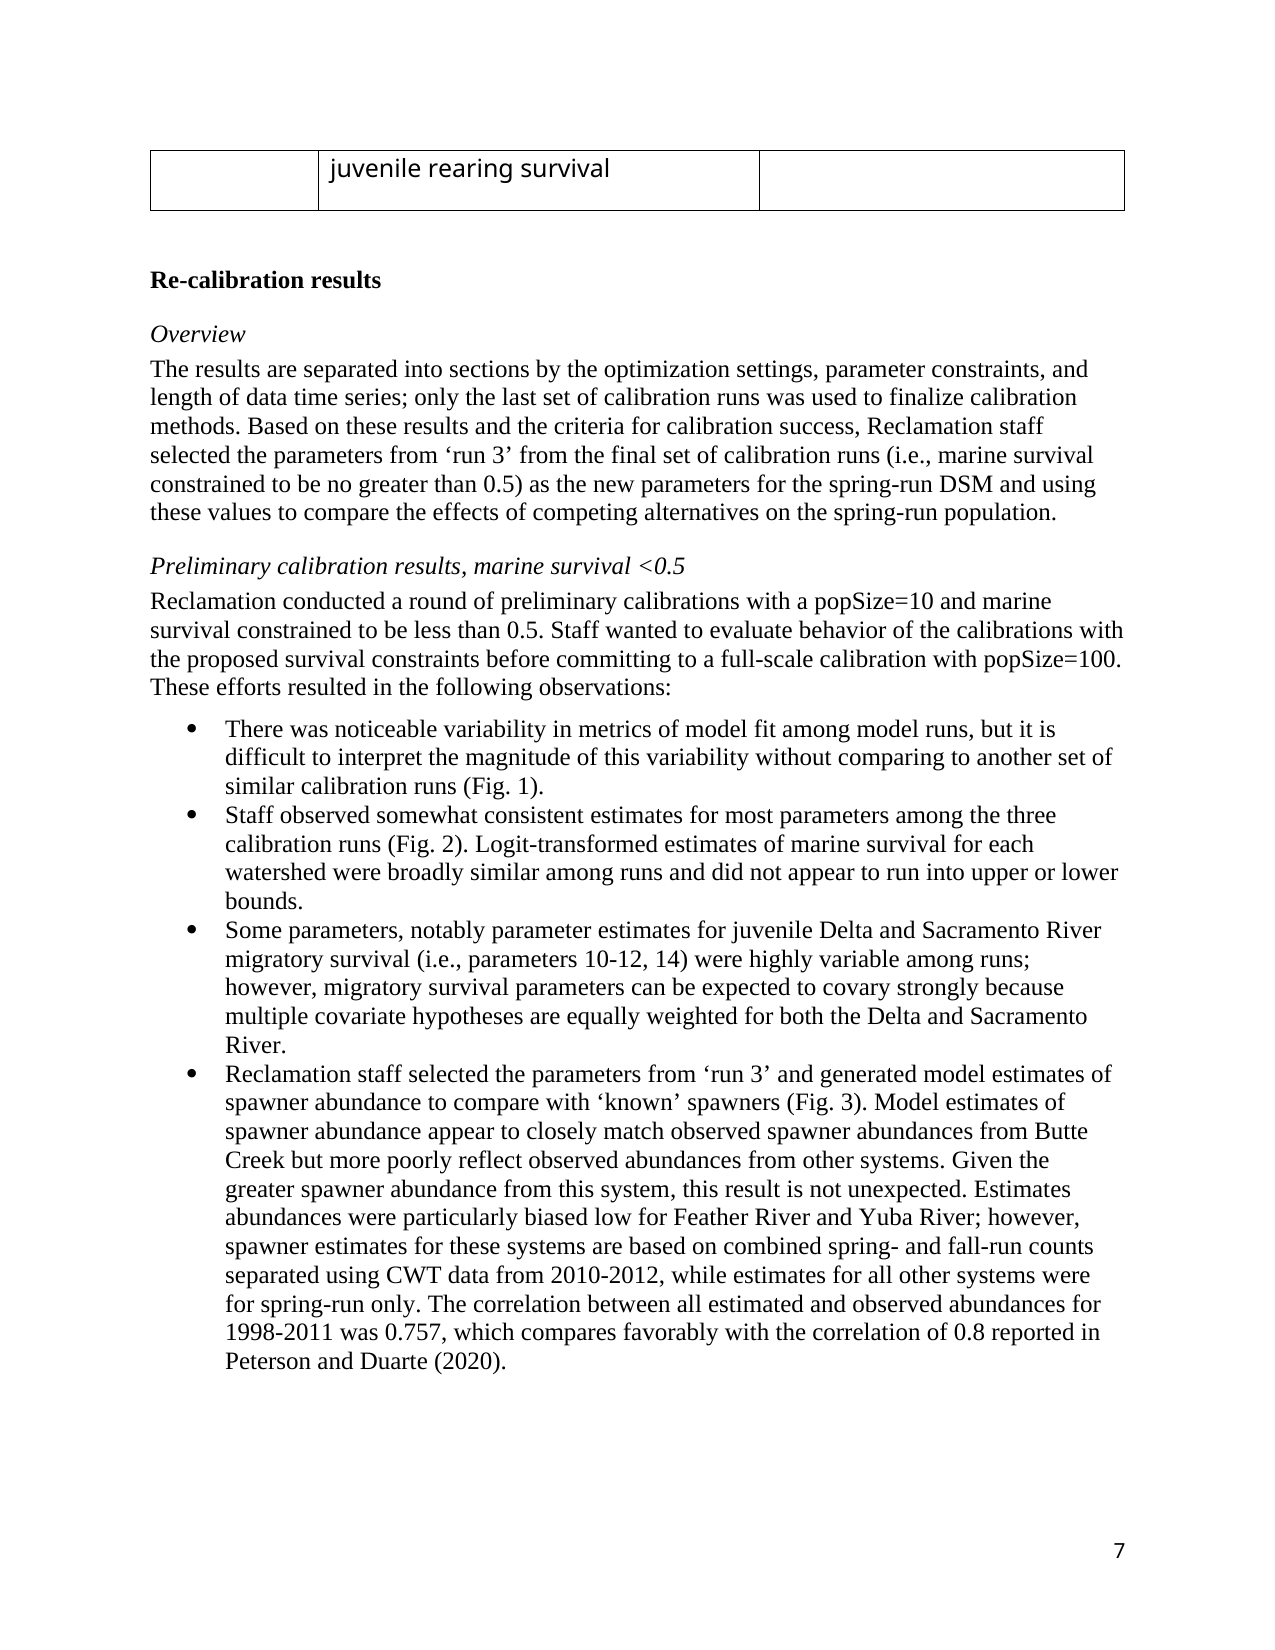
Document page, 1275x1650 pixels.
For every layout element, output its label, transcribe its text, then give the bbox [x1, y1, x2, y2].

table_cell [319, 151, 759, 210]
subtitle Overview [150, 319, 1125, 347]
table_cell [760, 151, 1124, 210]
list Staff observed somewhat consistent estimates for most parameters among the three calibration runs (Fig. 2). Logit-transformed estimates of marine survival for each watershed were broadly similar among runs and did not appear to run into upper or lower bounds. [187, 800, 1125, 915]
subtitle Preliminary calibration results, marine survival <0.5 [150, 551, 1125, 580]
list Reclamation staff selected the parameters from ‘run 3’ and generated model estimates of spawner abundance to compare with ‘known’ spawners (Fig. 3). Model estimates of spawner abundance appear to closely match observed spawner abundances from Butte Creek but more poorly reflect observed abundances from other systems. Given the greater spawner abundance from this system, this result is not unexpected. Estimates abundances were particularly biased low for Feather River and Yuba River; however, spawner estimates for these systems are based on combined spring- and fall-run counts separated using CWT data from 2010-2012, while estimates for all other systems were for spring-run only. The correlation between all estimated and observed abundances for 1998-2011 was 0.757, which compares favorably with the correlation of 0.8 reported in Peterson and Duarte (2020). [187, 1059, 1125, 1375]
text The results are separated into sections by the optimization settings, parameter constraints, and length of data time series; only the last set of calibration runs was used to finalize calibration methods. Based on these results and the criteria for calibration success, Reclamation staff selected the parameters from ‘run 3’ from the final set of calibration runs (i.e., marine survival constrained to be no greater than 0.5) as the new parameters for the spring-run DSM and using these values to compare the effects of competing alternatives on the spring-run population. [150, 354, 1125, 526]
list Some parameters, notably parameter estimates for juvenile Delta and Sacramento River migratory survival (i.e., parameters 10-12, 14) were highly variable among runs; however, migratory survival parameters can be expected to covary strongly because multiple covariate hypotheses are equally weighted for both the Delta and Sacramento River. [187, 915, 1125, 1059]
text Reclamation conducted a round of preliminary calibrations with a popSize=10 and marine survival constrained to be less than 0.5. Staff wanted to evaluate behavior of the calibrations with the proposed survival constraints before committing to a full-scale calibration with popSize=100. These efforts resulted in the following observations: [150, 586, 1125, 701]
list There was noticeable variability in metrics of model fit among model runs, but it is difficult to interpret the magnitude of this variability without comparing to another set of similar calibration runs (Fig. 1). [187, 714, 1125, 800]
table_cell 29 [151, 151, 318, 210]
subtitle Re-calibration results [150, 265, 1125, 294]
